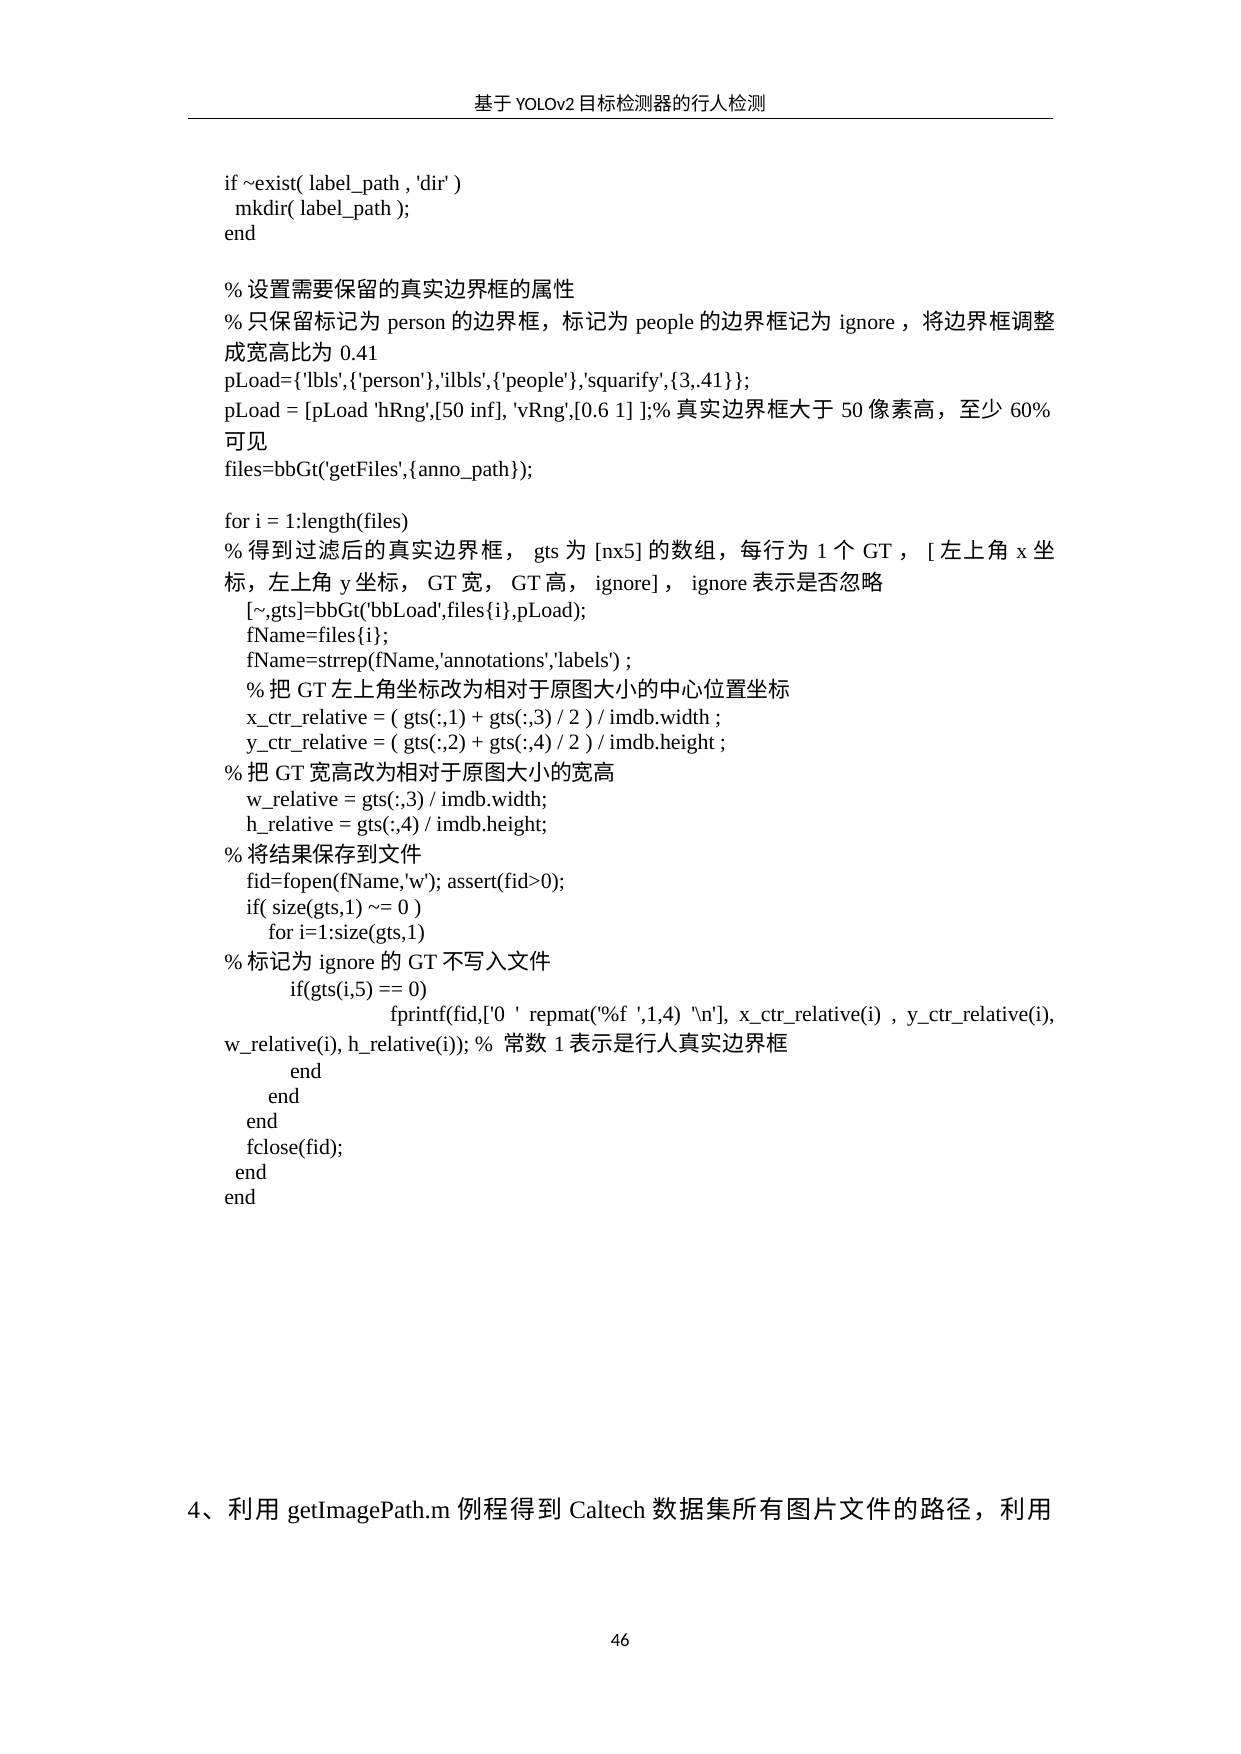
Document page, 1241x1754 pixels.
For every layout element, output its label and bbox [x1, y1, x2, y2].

text [187, 1475, 1053, 1540]
